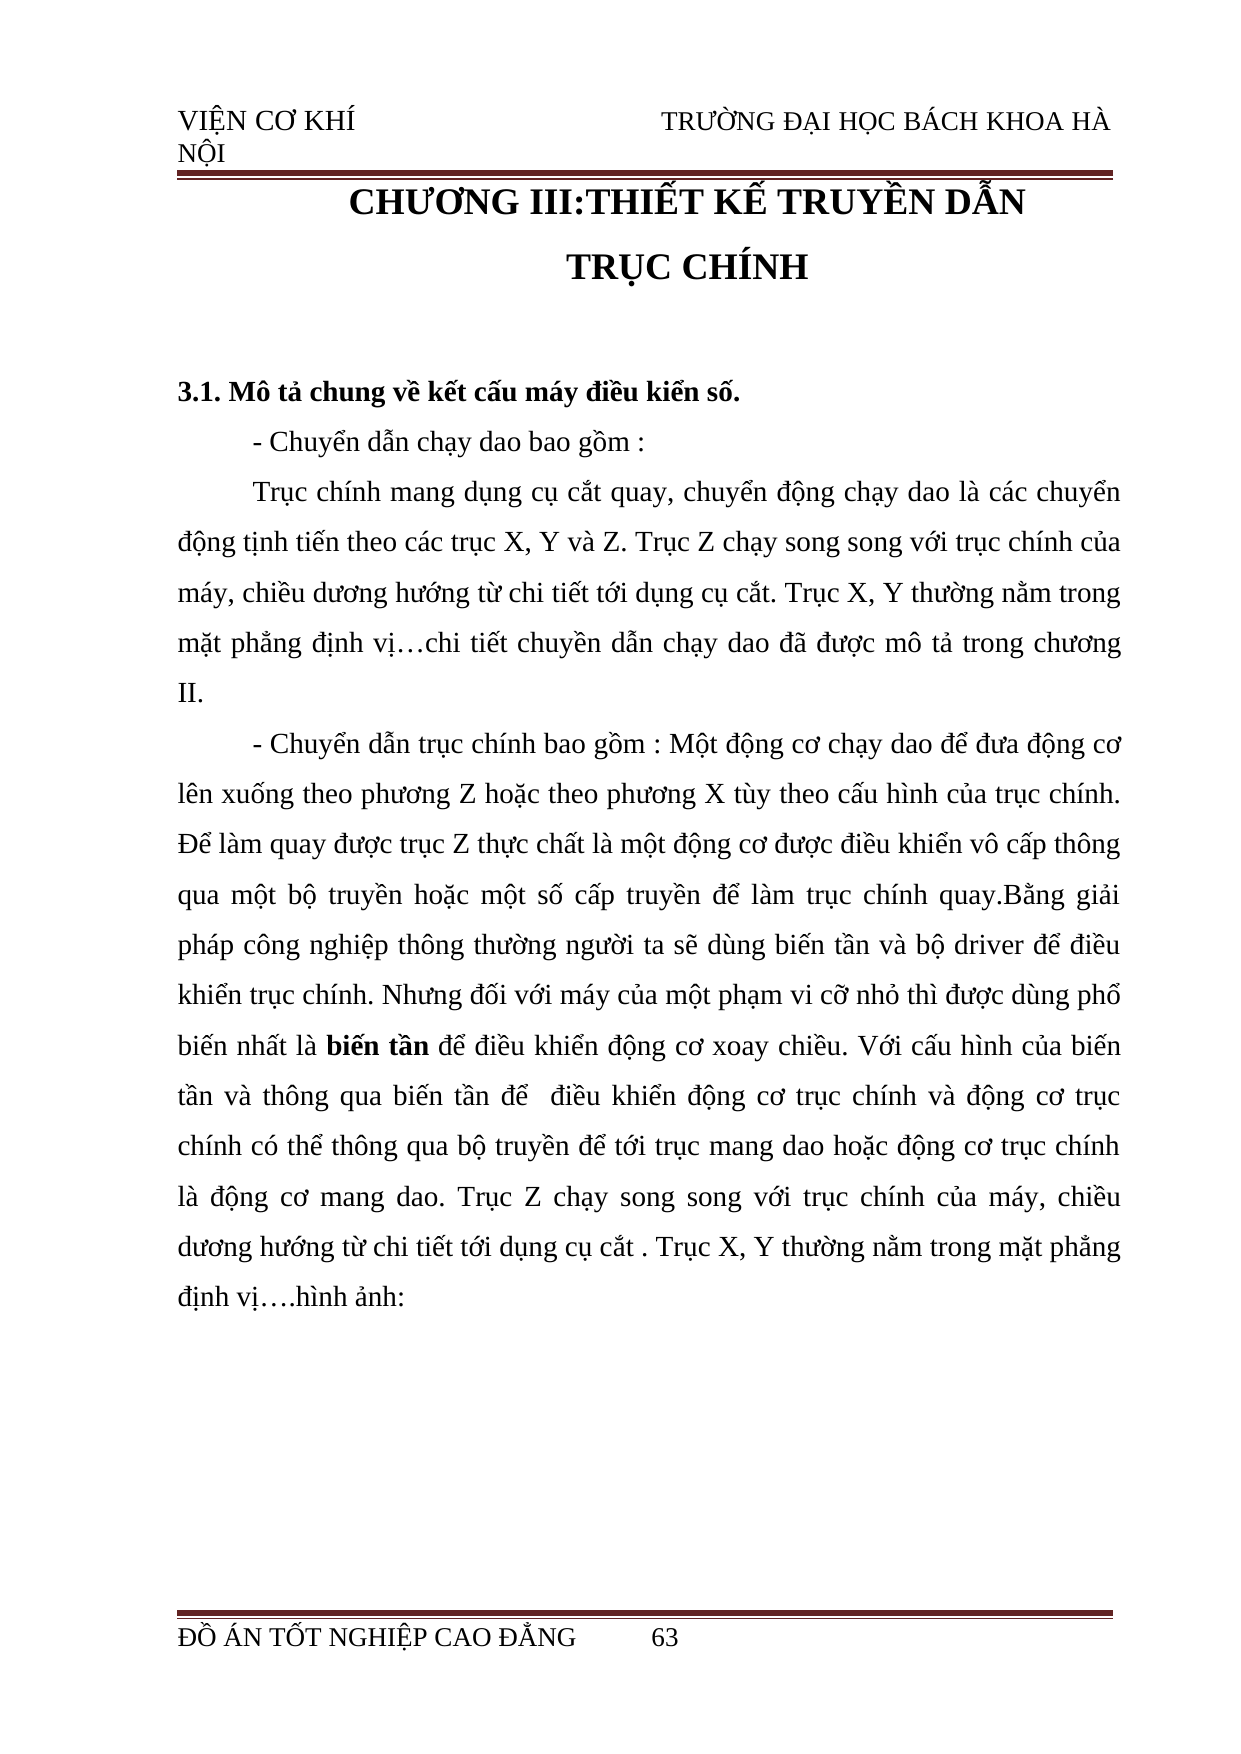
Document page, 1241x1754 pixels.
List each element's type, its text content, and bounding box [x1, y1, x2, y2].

text - Chuyển dẫn trục chính bao gồm : Một động cơ chạy dao để đưa động cơ lên xuống theo phương Z hoặc theo phương X tùy theo cấu hình của trục chính. Để làm quay được trục Z thực chất là một động cơ được điều khiển vô cấp thông qua một bộ truyền hoặc một số cấp truyền để làm trục chính quay.Bằng giải pháp công nghiệp thông thường người ta sẽ dùng biến tần và bộ driver để điều khiển trục chính. Nhưng đối với máy của một phạm vi cỡ nhỏ thì được dùng phổ biến nhất là biến tần để điều khiển động cơ xoay chiều. Với cấu hình của biến tần và thông qua biến tần để điều khiển động cơ trục chính và động cơ trục chính có thể thông qua bộ truyền để tới trục mang dao hoặc động cơ trục chính là động cơ mang dao. Trục Z chạy song song với trục chính của máy, chiều dương hướng từ chi tiết tới dụng cụ cắt . Trục X, Y thường nằm trong mặt phẳng định vị….hình ảnh: [177, 726, 1122, 1313]
text Trục chính mang dụng cụ cắt quay, chuyển động chạy dao là các chuyển động tịnh tiến theo các trục X, Y và Z. Trục Z chạy song song với trục chính của máy, chiều dương hướng từ chi tiết tới dụng cụ cắt. Trục X, Y thường nằm trong mặt phẳng định vị…chi tiết chuyền dẫn chạy dao đã được mô tả trong chương II. [177, 474, 1122, 709]
text TRỤC CHÍNH [177, 244, 1122, 287]
text - Chuyển dẫn chạy dao bao gồm : [177, 424, 1122, 457]
text CHƯƠNG III:THIẾT KẾ TRUYỀN DẪN [177, 179, 1122, 223]
text 3.1. Mô tả chung về kết cấu máy điều kiển số. [177, 374, 1122, 407]
